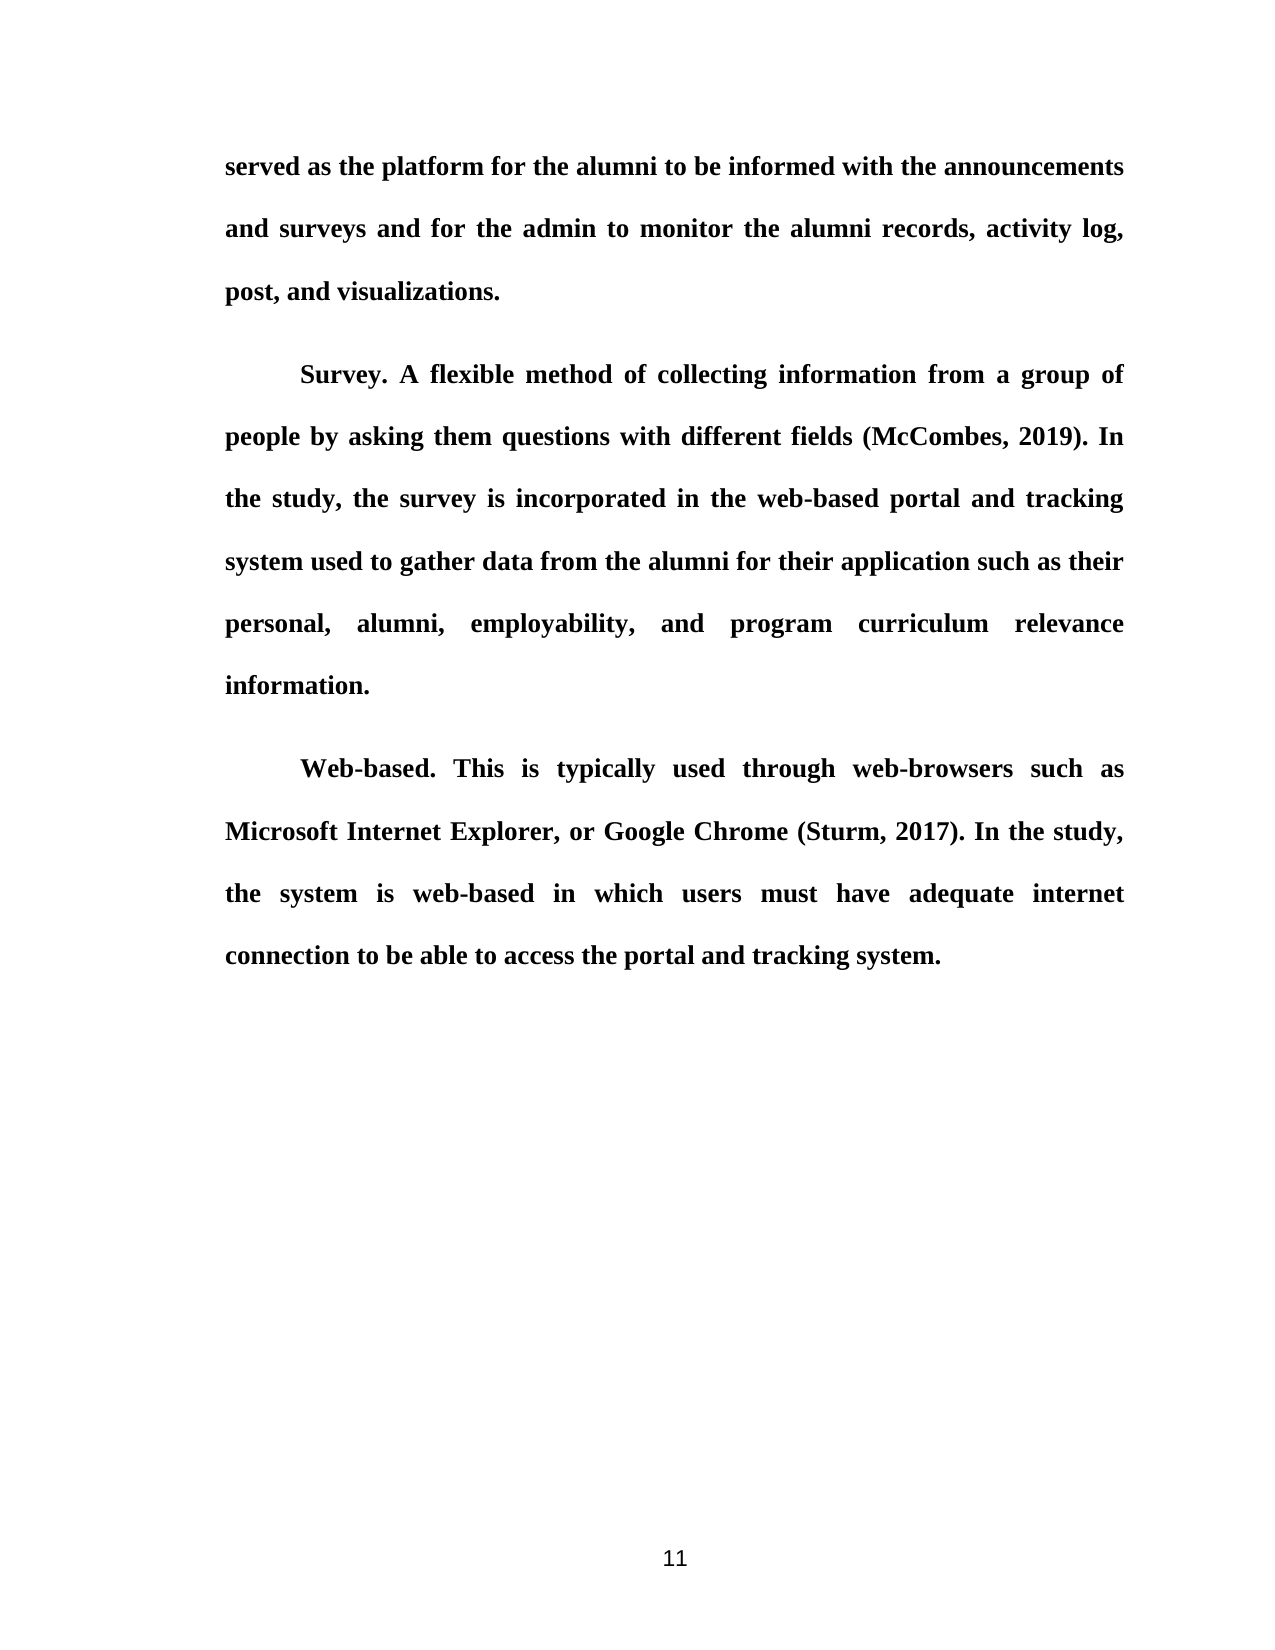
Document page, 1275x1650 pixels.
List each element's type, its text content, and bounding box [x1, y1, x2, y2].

text Web-based. This is typically used through web-browsers such as Microsoft Internet Explorer, or Google Chrome (Sturm, 2017). In the study, the system is web-based in which users must have adequate internet connection to be able to access the portal and tracking system. [225, 752, 1125, 970]
text Survey. A flexible method of collecting information from a group of people by asking them questions with different fields (McCombes, 2019). In the study, the survey is incorporated in the web-based portal and tracking system used to gather data from the alumni for their application such as their personal, alumni, employability, and program curriculum relevance information. [225, 358, 1125, 700]
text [225, 150, 1125, 306]
